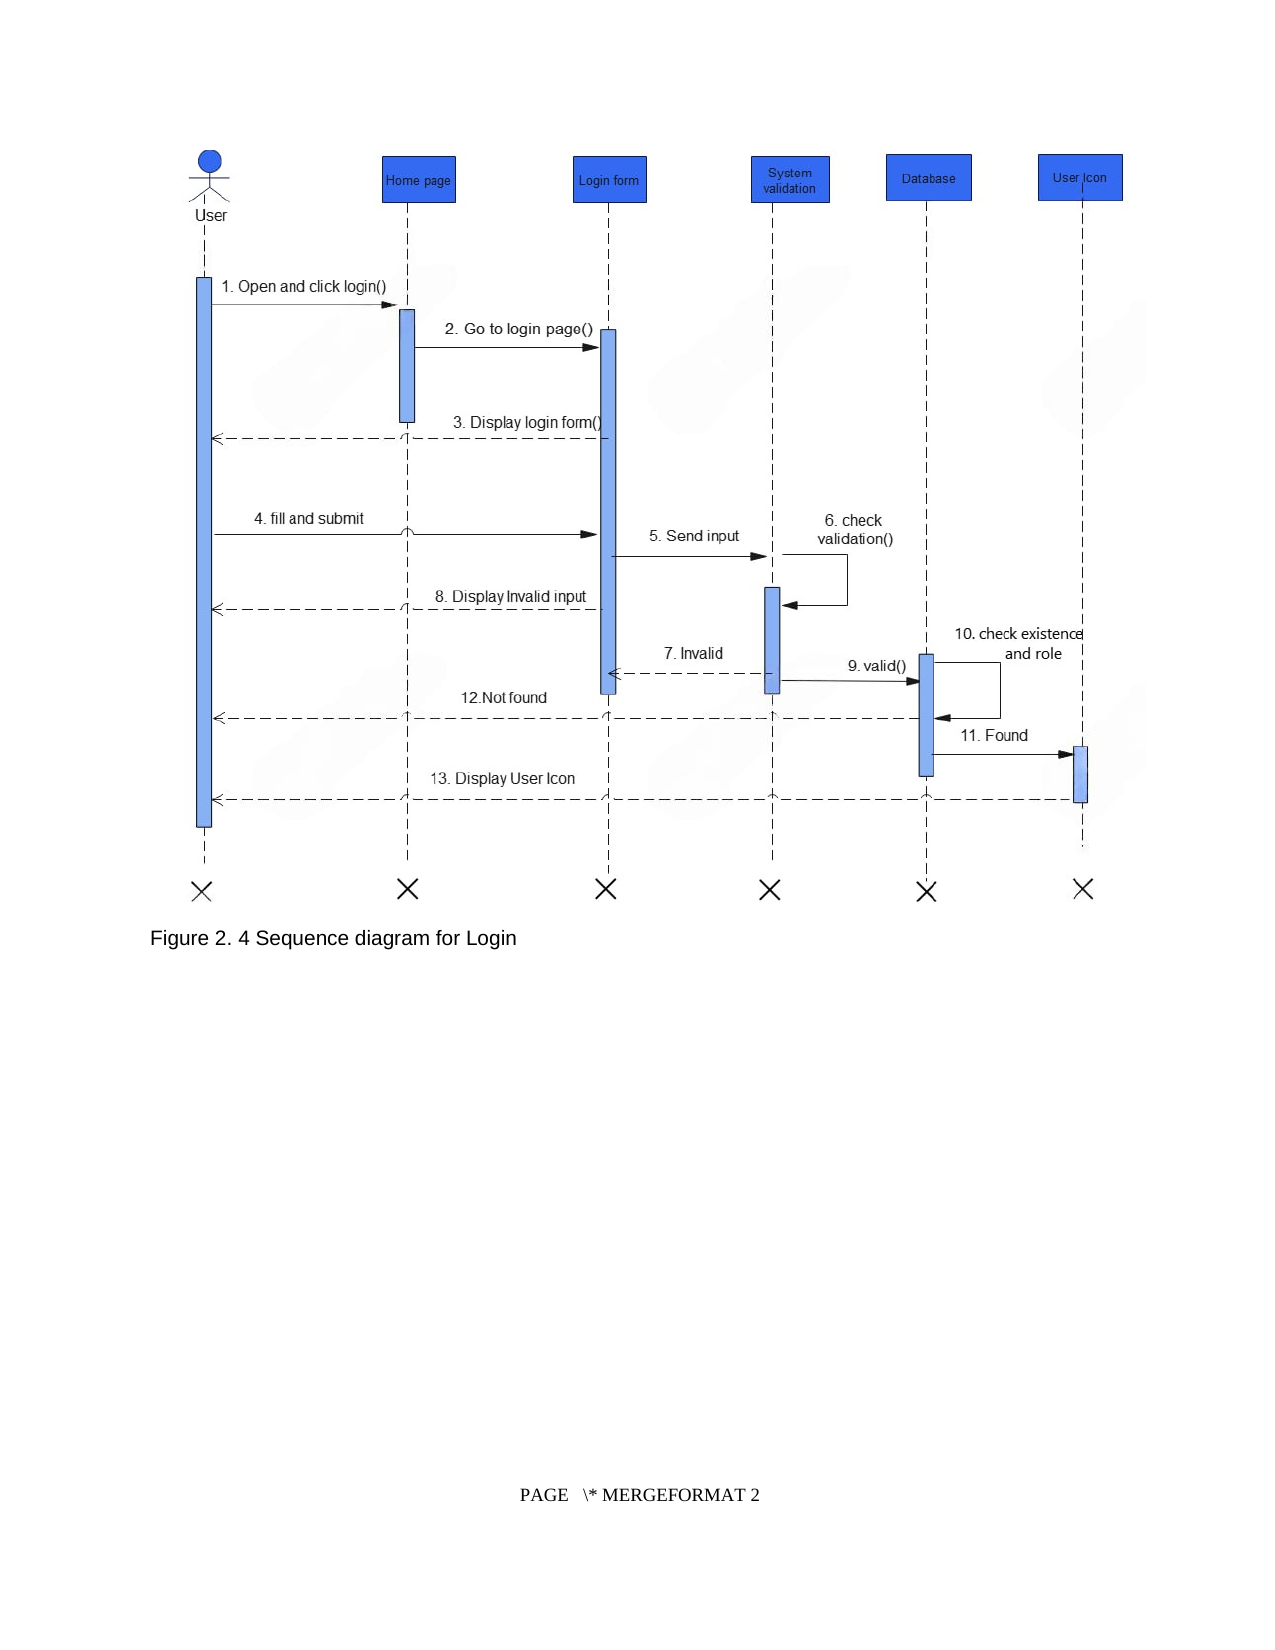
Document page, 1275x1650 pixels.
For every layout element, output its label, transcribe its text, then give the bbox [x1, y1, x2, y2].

picture [150, 150, 1147, 902]
